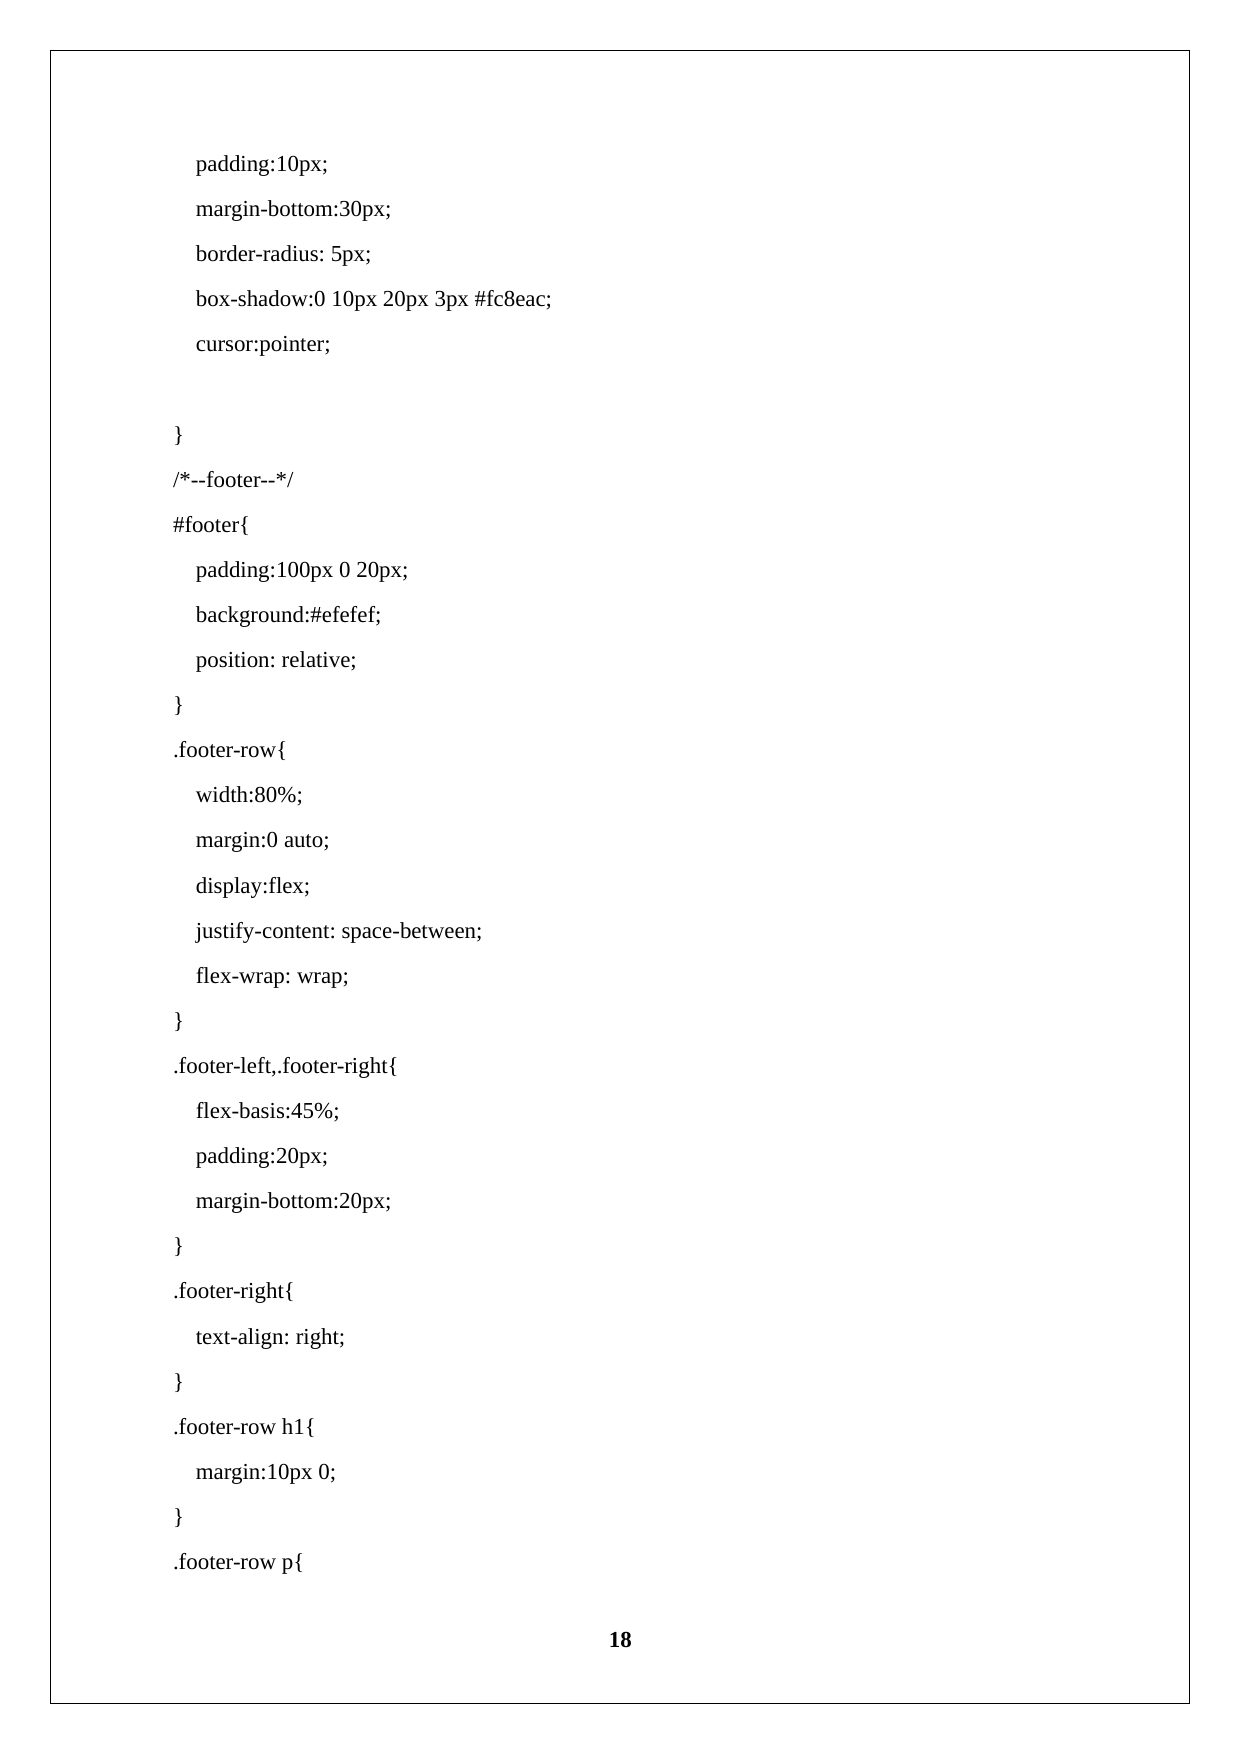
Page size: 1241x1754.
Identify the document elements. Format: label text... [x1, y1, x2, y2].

text margin:0 auto; [150, 827, 1090, 853]
text } [150, 1368, 1090, 1394]
text padding:10px; [150, 150, 1090, 176]
text margin-bottom:30px; [150, 195, 1090, 221]
text box-shadow:0 10px 20px 3px #fc8eac; [150, 285, 1090, 312]
text flex-basis:45%; [150, 1097, 1090, 1123]
text display:flex; [150, 872, 1090, 898]
text margin-bottom:20px; [150, 1187, 1090, 1214]
text background:#efefef; [150, 601, 1090, 627]
text } [150, 1503, 1090, 1529]
text padding:20px; [150, 1142, 1090, 1169]
text padding:100px 0 20px; [150, 556, 1090, 582]
text cursor:pointer; [150, 330, 1090, 357]
text .footer-row h1{ [150, 1413, 1090, 1439]
text flex-wrap: wrap; [150, 962, 1090, 988]
text .footer-right{ [150, 1278, 1090, 1304]
text .footer-row{ [150, 736, 1090, 763]
text .footer-left,.footer-right{ [150, 1052, 1090, 1078]
text position: relative; [150, 646, 1090, 672]
text } [150, 691, 1090, 718]
text #footer{ [150, 511, 1090, 537]
text text-align: right; [150, 1323, 1090, 1349]
text border-radius: 5px; [150, 240, 1090, 267]
text justify-content: space-between; [150, 917, 1090, 943]
text } [150, 421, 1090, 447]
text } [150, 1232, 1090, 1259]
text margin:10px 0; [150, 1458, 1090, 1484]
text width:80%; [150, 781, 1090, 808]
text /*--footer--*/ [150, 466, 1090, 492]
text } [150, 1007, 1090, 1033]
text .footer-row p{ [150, 1548, 1090, 1574]
